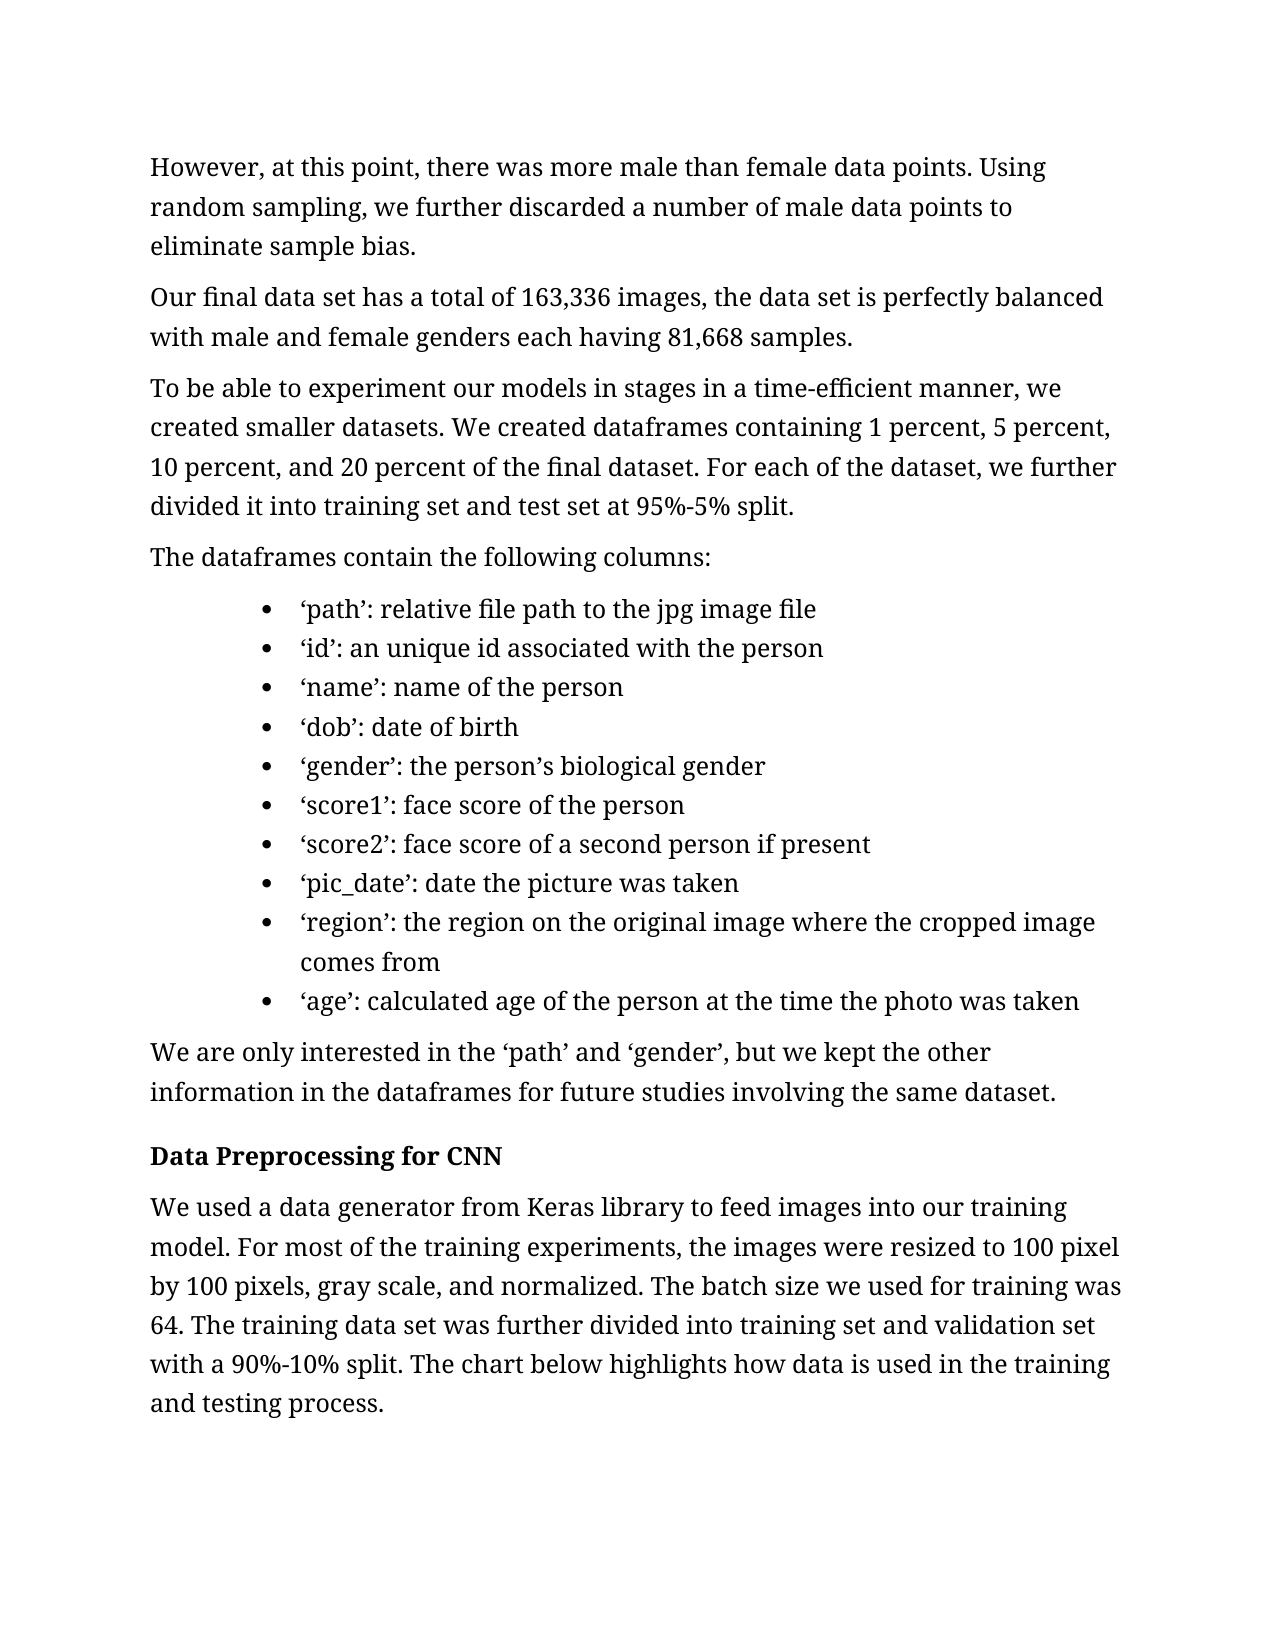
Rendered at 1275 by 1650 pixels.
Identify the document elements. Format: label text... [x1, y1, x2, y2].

list ‘pic_date’: date the picture was taken [262, 866, 1125, 900]
text Our final data set has a total of 163,336 images, the data set is perfectly balanced with male and female genders each having 81,668 samples. [150, 280, 1125, 353]
text We used a data generator from Keras library to feed images into our training model. For most of the training experiments, the images were resized to 100 pixel by 100 pixels, gray scale, and normalized. The batch size we used for training was 64. The training data set was further divided into training set and validation set with a 90%-10% split. The chart below highlights how data is used in the training and testing process. [150, 1190, 1125, 1420]
text However, at this point, there was more male than female data points. Using random sampling, we further discarded a number of male data points to eliminate sample bias. [150, 150, 1125, 262]
list ‘gender’: the person’s biological gender [262, 748, 1125, 782]
subtitle Data Preprocessing for CNN [150, 1138, 1125, 1172]
list ‘age’: calculated age of the person at the time the photo was taken [262, 983, 1125, 1017]
text The dataframes contain the following columns: [150, 540, 1125, 574]
text To be able to experiment our models in stages in a time-efficient manner, we created smaller datasets. We created dataframes containing 1 percent, 5 percent, 10 percent, and 20 percent of the final dataset. For each of the dataset, we further divided it into training set and test set at 95%-5% split. [150, 371, 1125, 522]
text We are only interested in the ‘path’ and ‘gender’, but we kept the other information in the dataframes for future studies involving the same dataset. [150, 1035, 1125, 1108]
list ‘region’: the region on the original image where the cropped image comes from [262, 905, 1125, 978]
list ‘score2’: face score of a second person if present [262, 827, 1125, 861]
list ‘dob’: date of birth [262, 709, 1125, 743]
list ‘path’: relative file path to the jpg image file [262, 592, 1125, 626]
list ‘name’: name of the person [262, 670, 1125, 704]
list ‘score1’: face score of the person [262, 787, 1125, 822]
list ‘id’: an unique id associated with the person [262, 631, 1125, 665]
